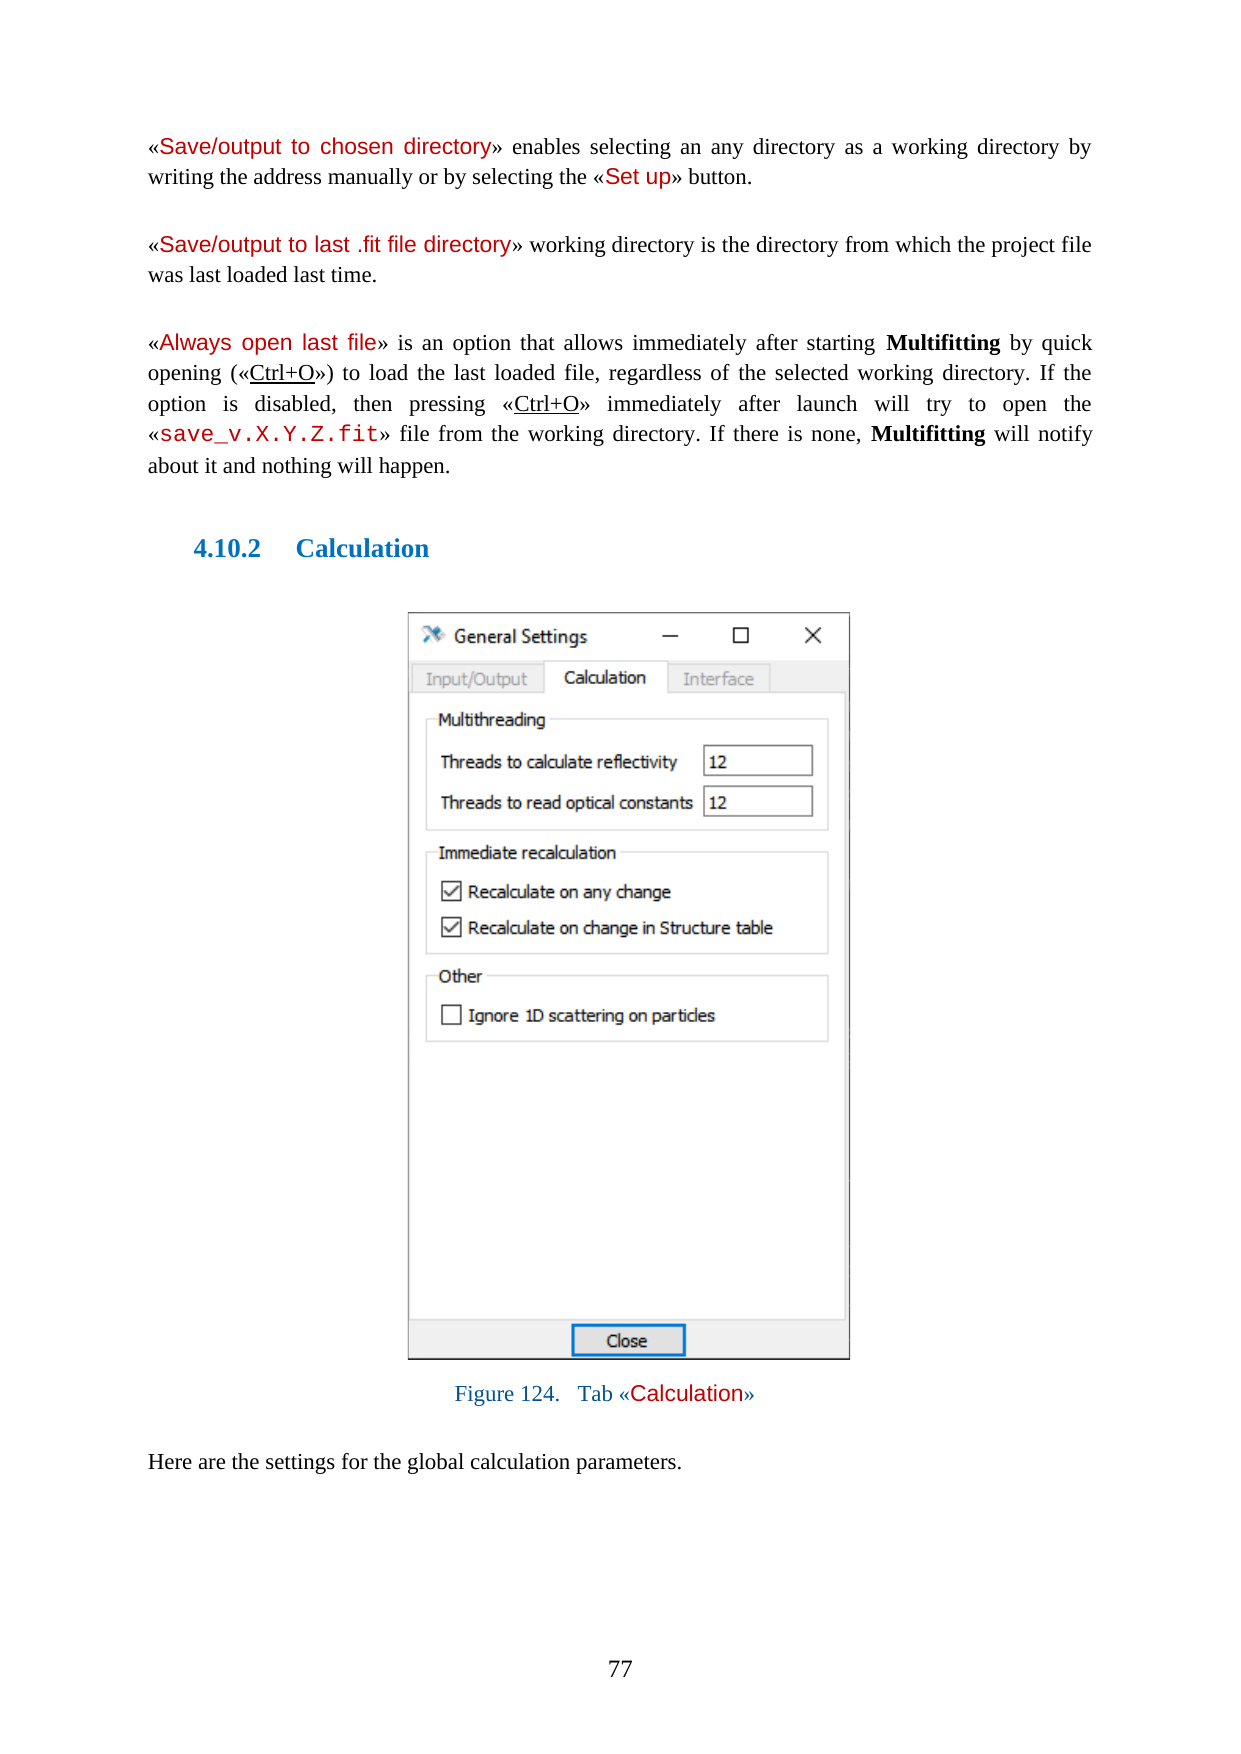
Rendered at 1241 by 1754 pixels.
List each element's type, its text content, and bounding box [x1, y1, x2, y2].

picture [407, 612, 851, 1360]
subtitle Calculation [193, 532, 1093, 563]
text «Save/output to last .fit file directory» working directory is the directory from which the project file was last loaded last time. [148, 231, 1093, 288]
text «Save/output to chosen directory» enables selecting an any directory as a working directory by writing the address manually or by selecting the «Set up» button. [148, 133, 1093, 190]
text Here are the settings for the global calculation parameters. [148, 1448, 1093, 1474]
text «Always open last file» is an option that allows immediately after starting Multifitting by quick opening («Ctrl+O») to load the last loaded file, regardless of the selected working directory. If the option is disabled, then pressing «Ctrl+O» immediately after launch will try to open the «save_v.X.Y.Z.fit» file from the working directory. If there is none, Multifitting will notify about it and nothing will happen. [148, 329, 1093, 478]
